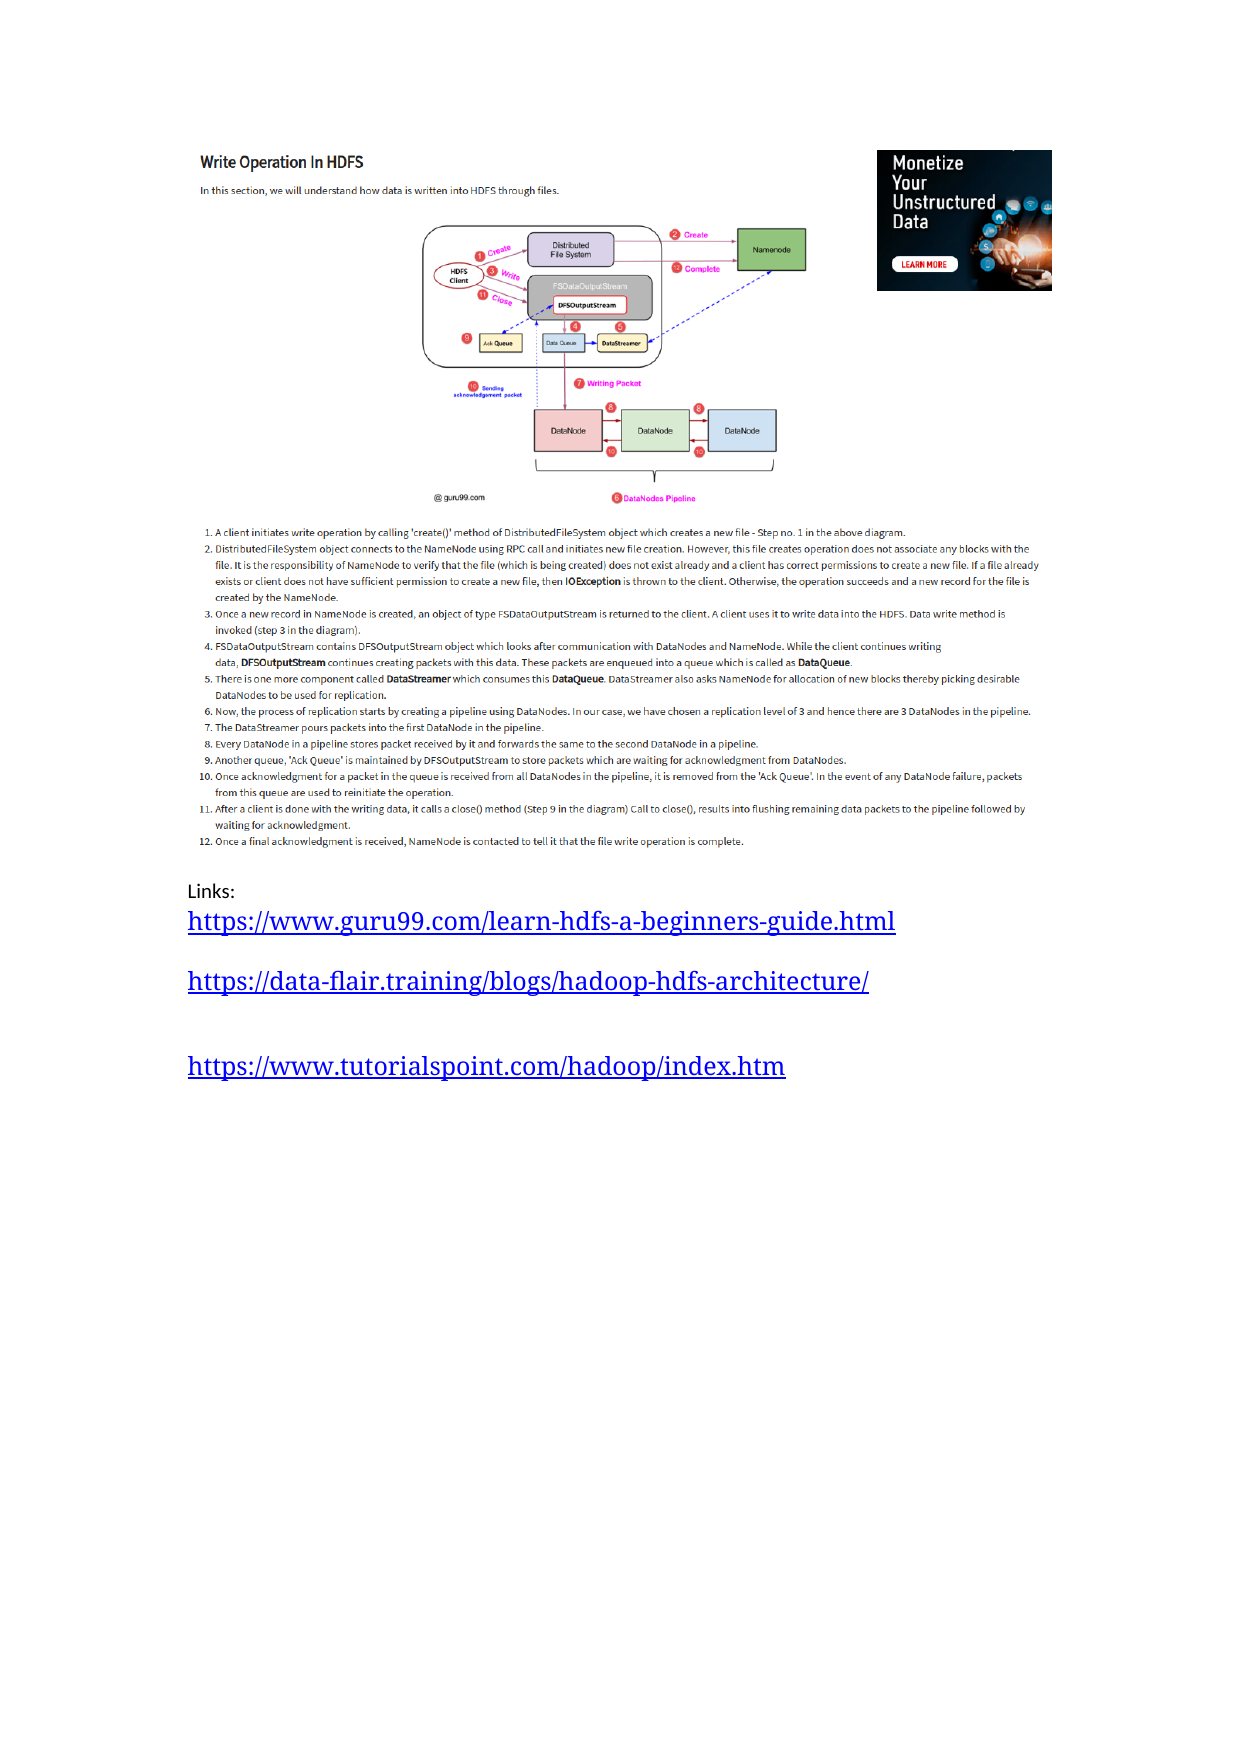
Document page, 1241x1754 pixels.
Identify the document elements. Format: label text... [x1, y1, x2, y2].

text https://www.guru99.com/learn-hdfs-a-beginners-guide.html [187, 904, 1053, 938]
text https://data-flair.training/blogs/hadoop-hdfs-architecture/ [187, 963, 1053, 998]
text https://www.tutorialspoint.com/hadoop/index.htm [187, 1048, 1053, 1082]
picture [187, 150, 1052, 854]
picture [1045, 205, 1052, 212]
text Links: [187, 879, 1053, 904]
